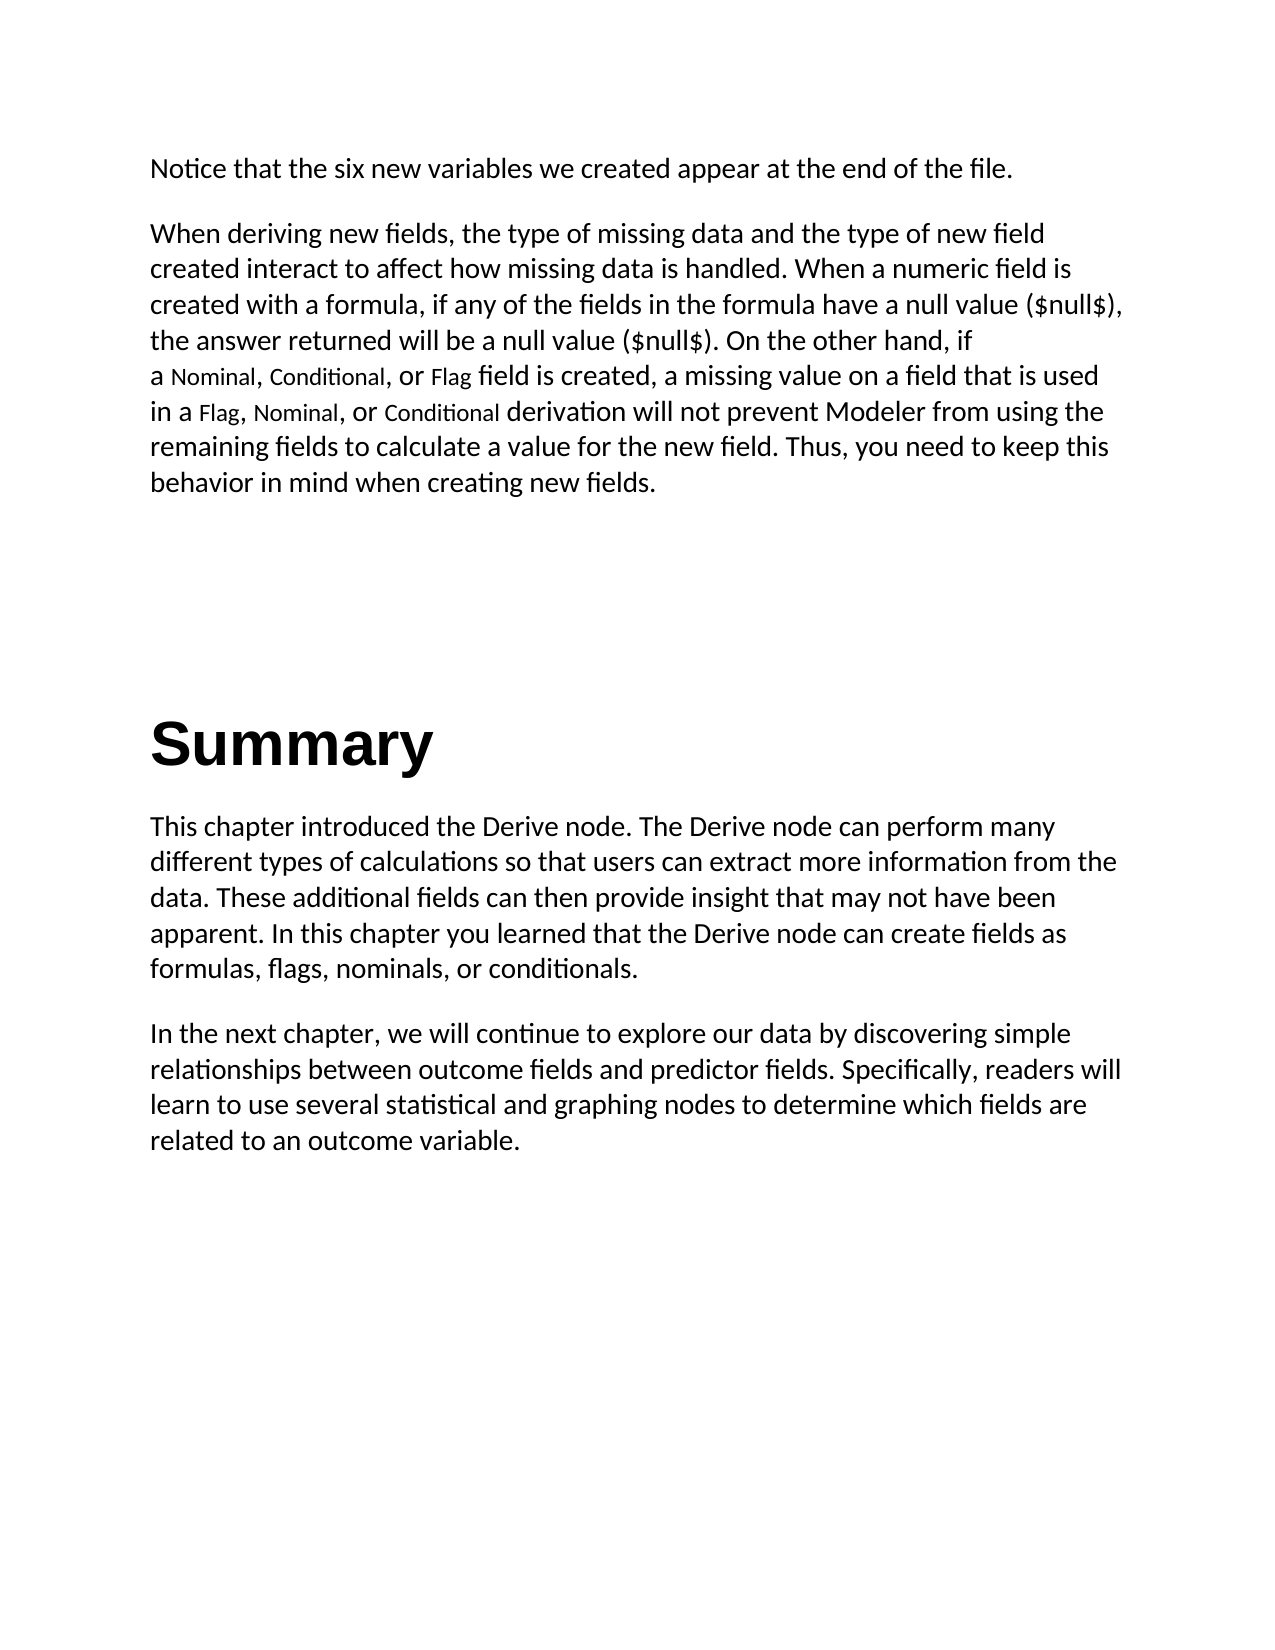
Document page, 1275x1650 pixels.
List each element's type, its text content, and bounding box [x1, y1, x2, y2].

text This chapter introduced the Derive node. The Derive node can perform many different types of calculations so that users can extract more information from the data. These additional fields can then provide insight that may not have been apparent. In this chapter you learned that the Derive node can create fields as formulas, flags, nominals, or conditionals. [150, 808, 1125, 986]
text When deriving new fields, the type of missing data and the type of new field created interact to affect how missing data is handled. When a numeric field is created with a formula, if any of the fields in the formula have a null value ($null$), the answer returned will be a null value ($null$). On the other hand, if a Nominal, Conditional, or Flag field is created, a missing value on a field that is used in a Flag, Nominal, or Conditional derivation will not prevent Modeler from using the remaining fields to calculate a value for the new field. Thus, you need to keep this behavior in mind when creating new fields. [150, 215, 1125, 500]
text Notice that the six new variables we created appear at the end of the file. [150, 150, 1125, 186]
text In the next chapter, we will continue to explore our data by discovering simple relationships between outcome fields and predictor fields. Specifically, readers will learn to use several statistical and graphing nodes to determine which fields are related to an outcome variable. [150, 1015, 1125, 1158]
subtitle Summary [150, 707, 1125, 779]
